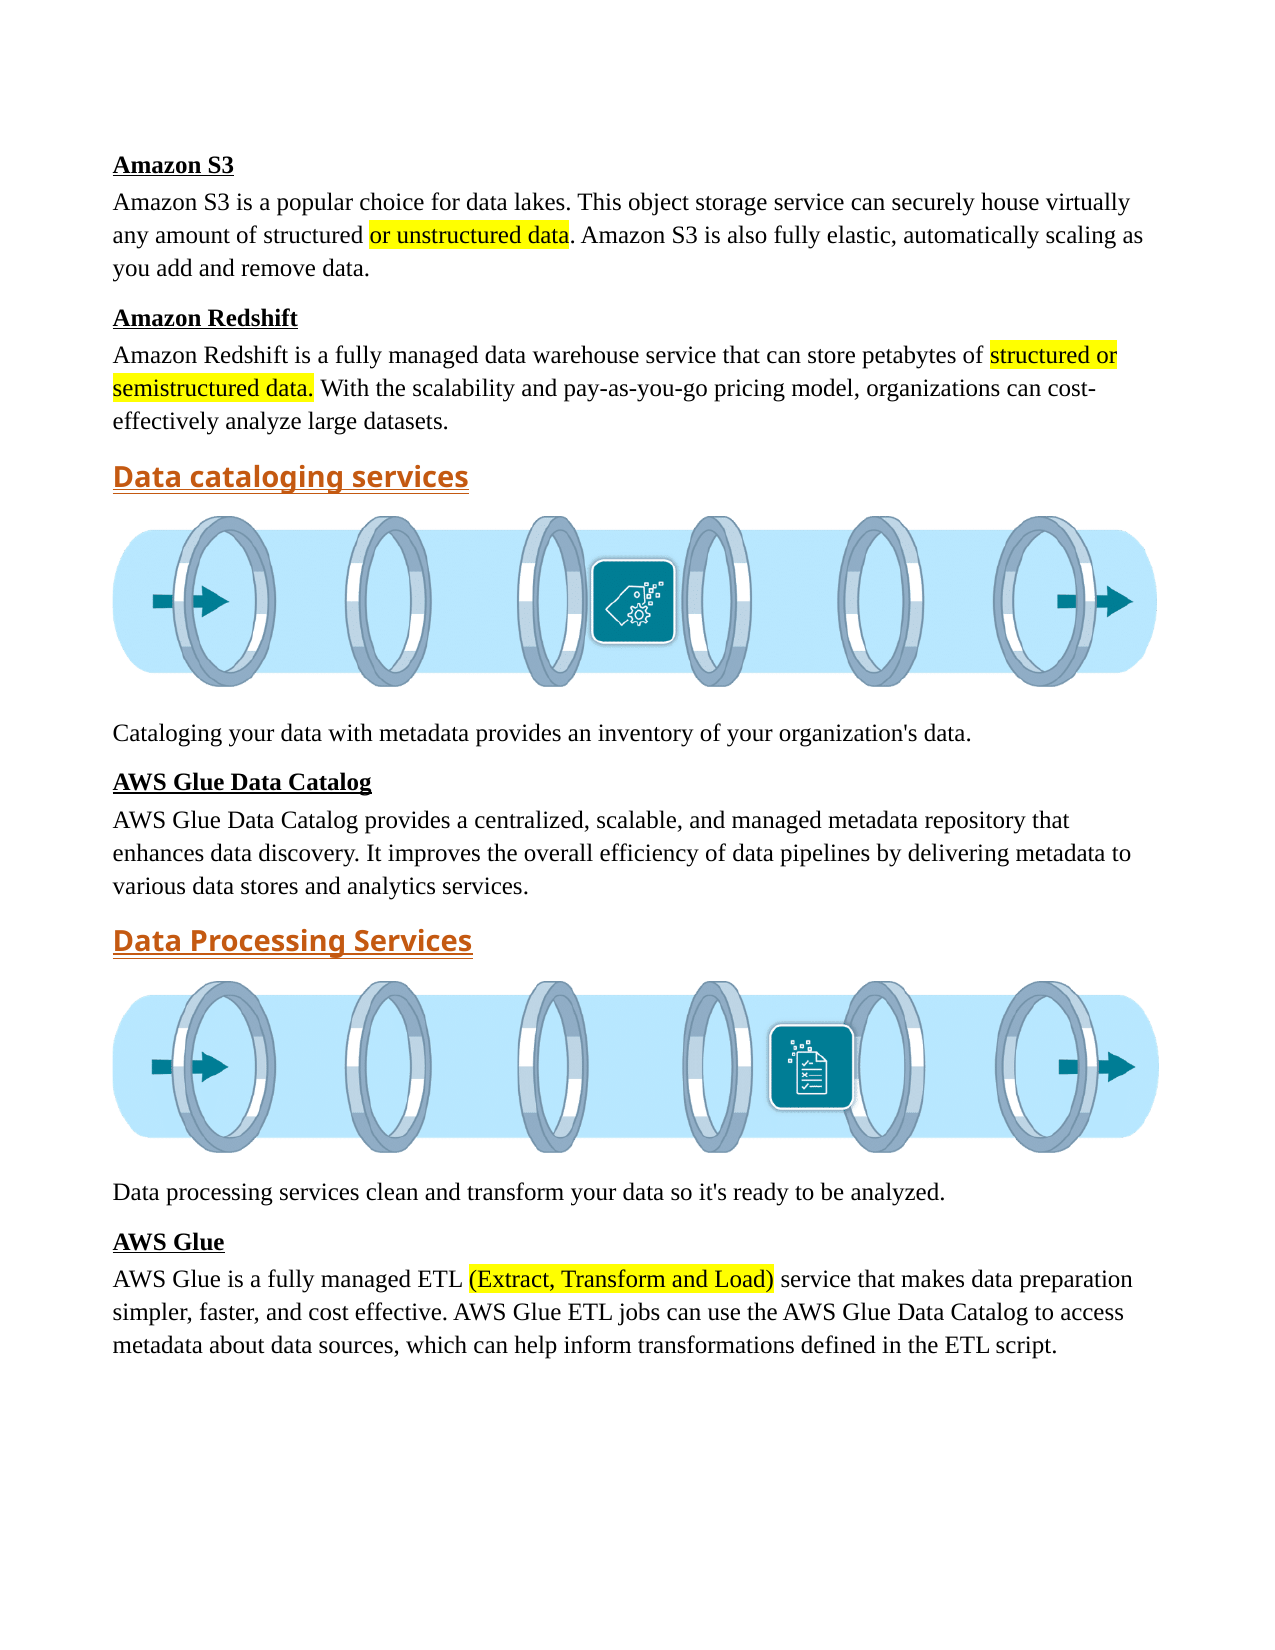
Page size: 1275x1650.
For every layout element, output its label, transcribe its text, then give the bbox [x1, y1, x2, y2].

text AWS Glue is a fully managed ETL (Extract, Transform and Load) service that makes data preparation simpler, faster, and cost effective. AWS Glue ETL jobs can use the AWS Glue Data Catalog to access metadata about data sources, which can help inform transformations defined in the ETL script. [112, 1264, 1162, 1359]
subtitle Amazon Redshift [112, 303, 1162, 332]
text AWS Glue Data Catalog provides a centralized, scalable, and managed metadata repository that enhances data discovery. It improves the overall efficiency of data pipelines by delivering metadata to various data stores and analytics services. [112, 805, 1162, 899]
text Amazon Redshift is a fully managed data warehouse service that can store petabytes of structured or semistructured data. With the scalability and pay-as-you-go pricing model, organizations can cost-effectively analyze large datasets. [112, 340, 1162, 435]
text Cataloging your data with metadata provides an inventory of your organization's data. [112, 718, 1162, 747]
picture [112, 974, 1163, 1157]
text Amazon S3 is a popular choice for data lakes. This object storage service can securely house virtually any amount of structured or unstructured data. Amazon S3 is also fully elastic, automatically scaling as you add and remove data. [112, 187, 1162, 282]
text Data processing services clean and transform your data so it's ready to be analyzed. [112, 1177, 1162, 1206]
subtitle Data Processing Services [112, 920, 1162, 960]
subtitle Data cataloging services [112, 456, 1162, 496]
picture [112, 509, 1163, 697]
subtitle AWS Glue Data Catalog [112, 767, 1162, 796]
subtitle Amazon S3 [112, 150, 1162, 179]
subtitle AWS Glue [112, 1227, 1162, 1256]
